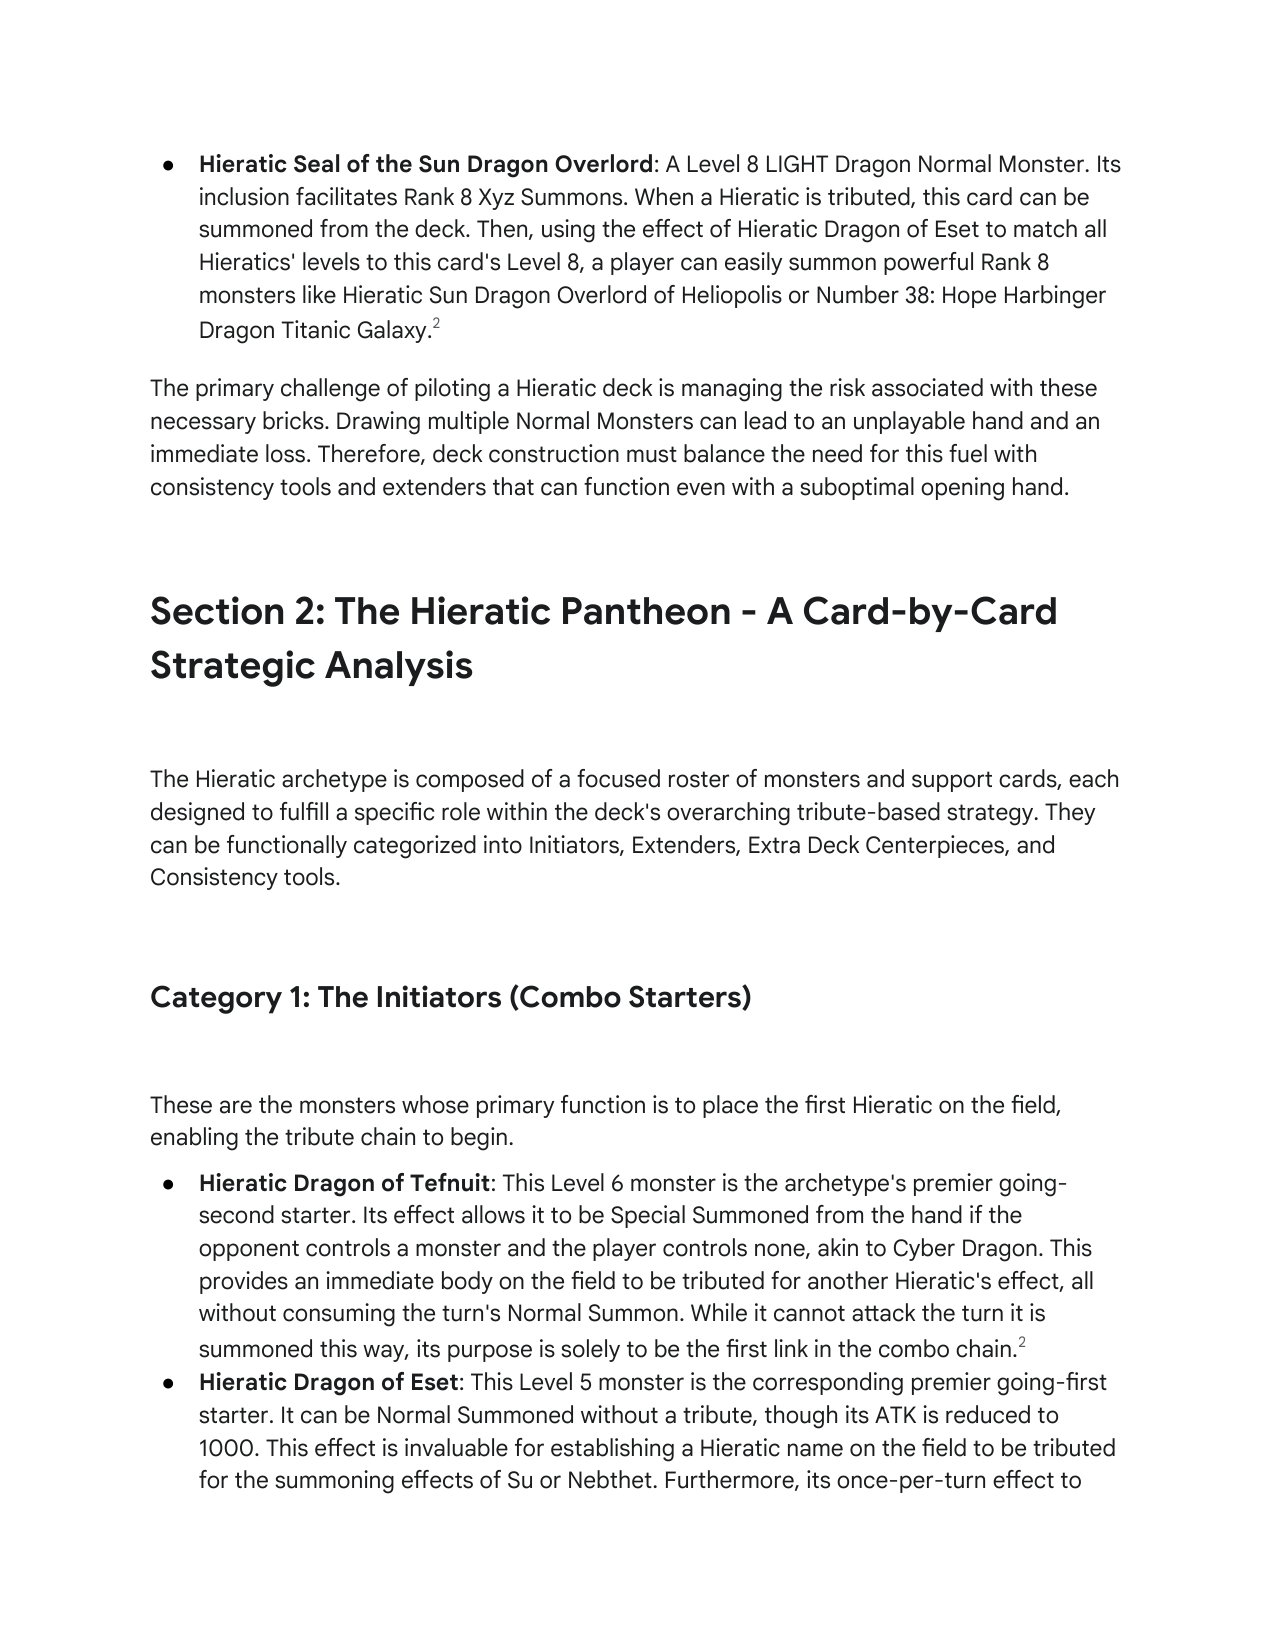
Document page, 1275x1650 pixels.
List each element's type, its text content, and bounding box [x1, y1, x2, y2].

subtitle Category 1: The Initiators (Combo Starters) [150, 979, 1125, 1016]
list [161, 1368, 1125, 1495]
text The primary challenge of piloting a Hieratic deck is managing the risk associated with these necessary bricks. Drawing multiple Normal Monsters can lead to an unplayable hand and an immediate loss. Therefore, deck construction must balance the need for this fuel with consistency tools and extenders that can function even with a suboptimal opening hand. [150, 375, 1125, 502]
list Hieratic Seal of the Sun Dragon Overlord: A Level 8 LIGHT Dragon Normal Monster. Its inclusion facilitates Rank 8 Xyz Summons. When a Hieratic is tributed, this card can be summoned from the deck. Then, using the effect of Hieratic Dragon of Eset to match all Hieratics' levels to this card's Level 8, a player can easily summon powerful Rank 8 monsters like Hieratic Sun Dragon Overlord of Heliopolis or Number 38: Hope Harbinger Dragon Titanic Galaxy.2 [161, 150, 1125, 345]
text The Hieratic archetype is composed of a focused roster of monsters and support cards, each designed to fulfill a specific role within the deck's overarching tribute-based strategy. They can be functionally categorized into Initiators, Extenders, Extra Deck Centerpieces, and Consistency tools. [150, 766, 1125, 892]
subtitle Section 2: The Hieratic Pantheon - A Card-by-Card Strategic Analysis [150, 588, 1125, 689]
list Hieratic Dragon of Tefnuit: This Level 6 monster is the archetype's premier going-second starter. Its effect allows it to be Special Summoned from the hand if the opponent controls a monster and the player controls none, akin to Cyber Dragon. This provides an immediate body on the field to be tributed for another Hieratic's effect, all without consuming the turn's Normal Summon. While it cannot attack the turn it is summoned this way, its purpose is solely to be the first link in the combo chain.2 [161, 1169, 1125, 1364]
text These are the monsters whose primary function is to place the first Hieratic on the field, enabling the tribute chain to begin. [150, 1091, 1125, 1152]
